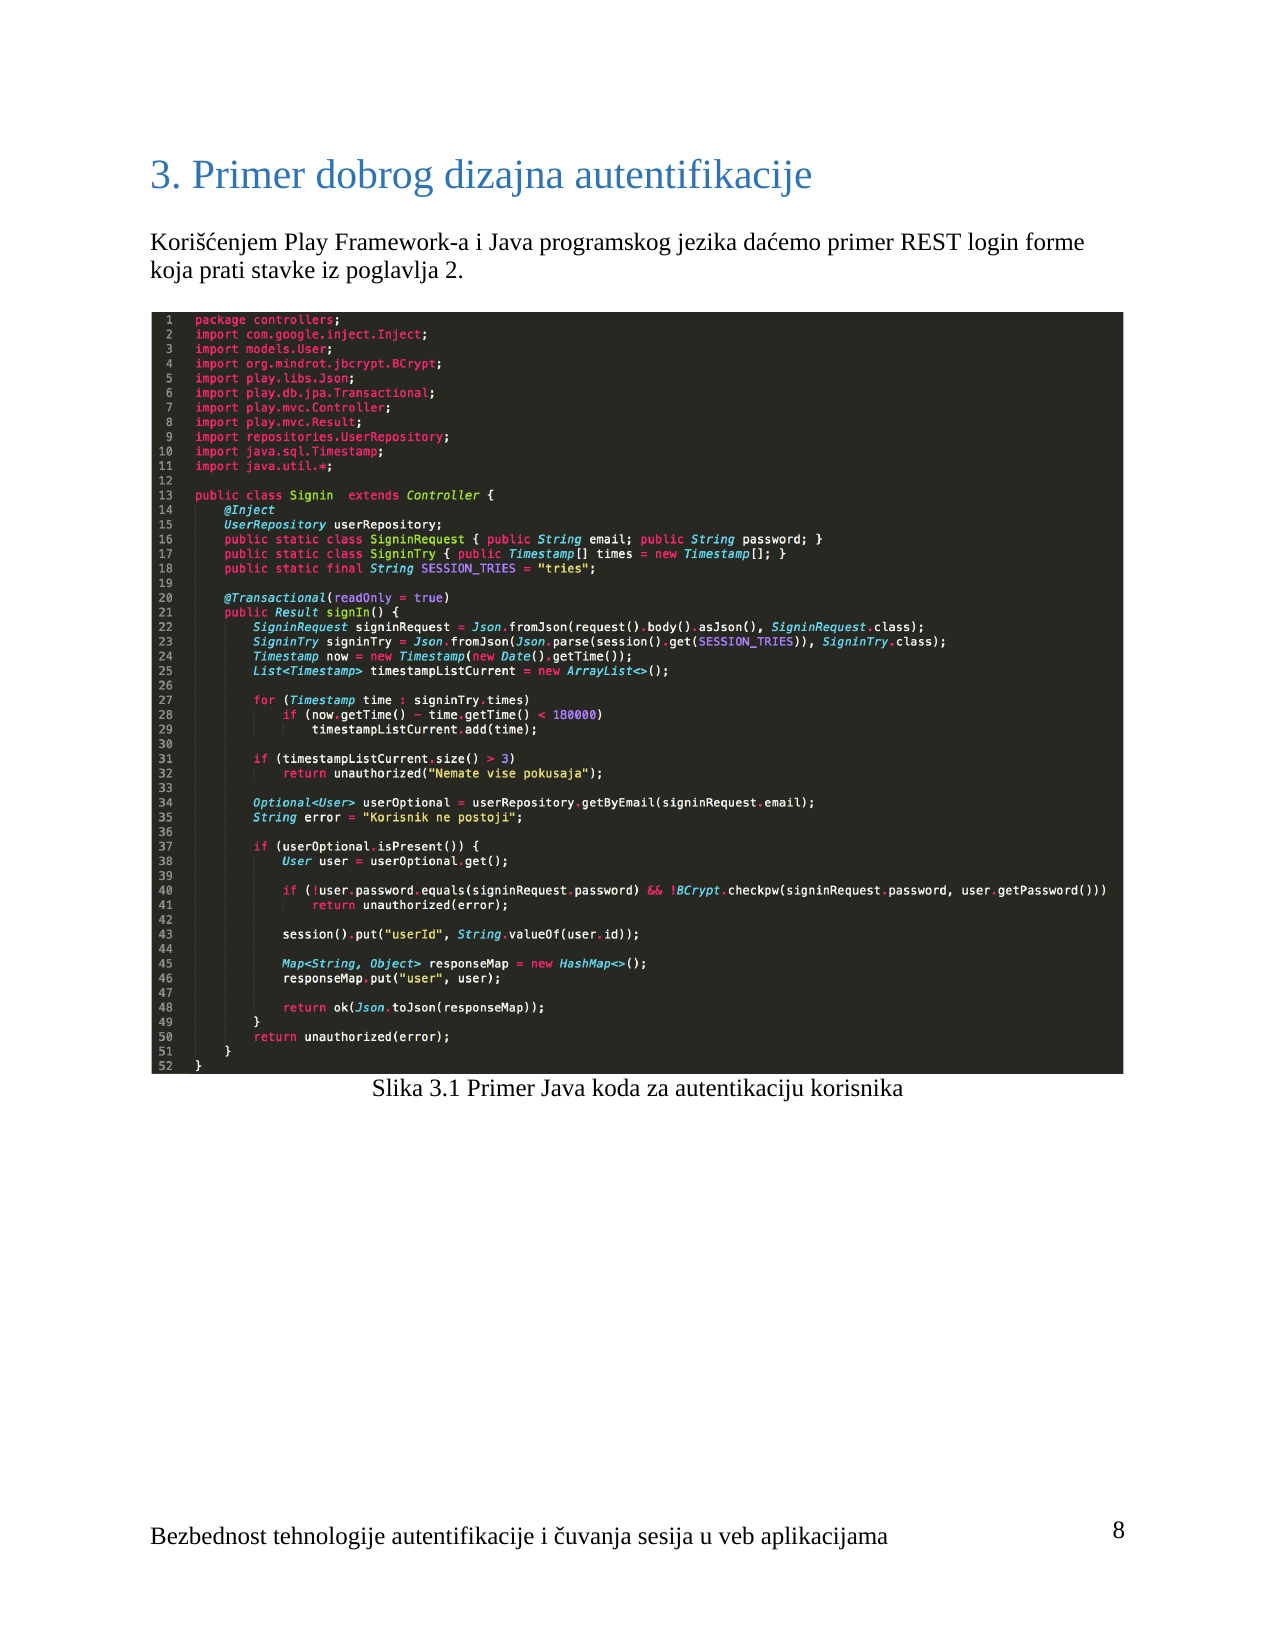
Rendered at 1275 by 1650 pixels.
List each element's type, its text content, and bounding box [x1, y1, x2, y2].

text Korišćenjem Play Framework-a i Java programskog jezika daćemo primer REST login forme koja prati stavke iz poglavlja 2. [150, 227, 1125, 284]
subtitle 3. Primer dobrog dizajna autentifikacije [150, 150, 1125, 198]
text Slika 3.1 Primer Java koda za autentikaciju korisnika [150, 1073, 1125, 1102]
picture [151, 312, 1124, 1074]
